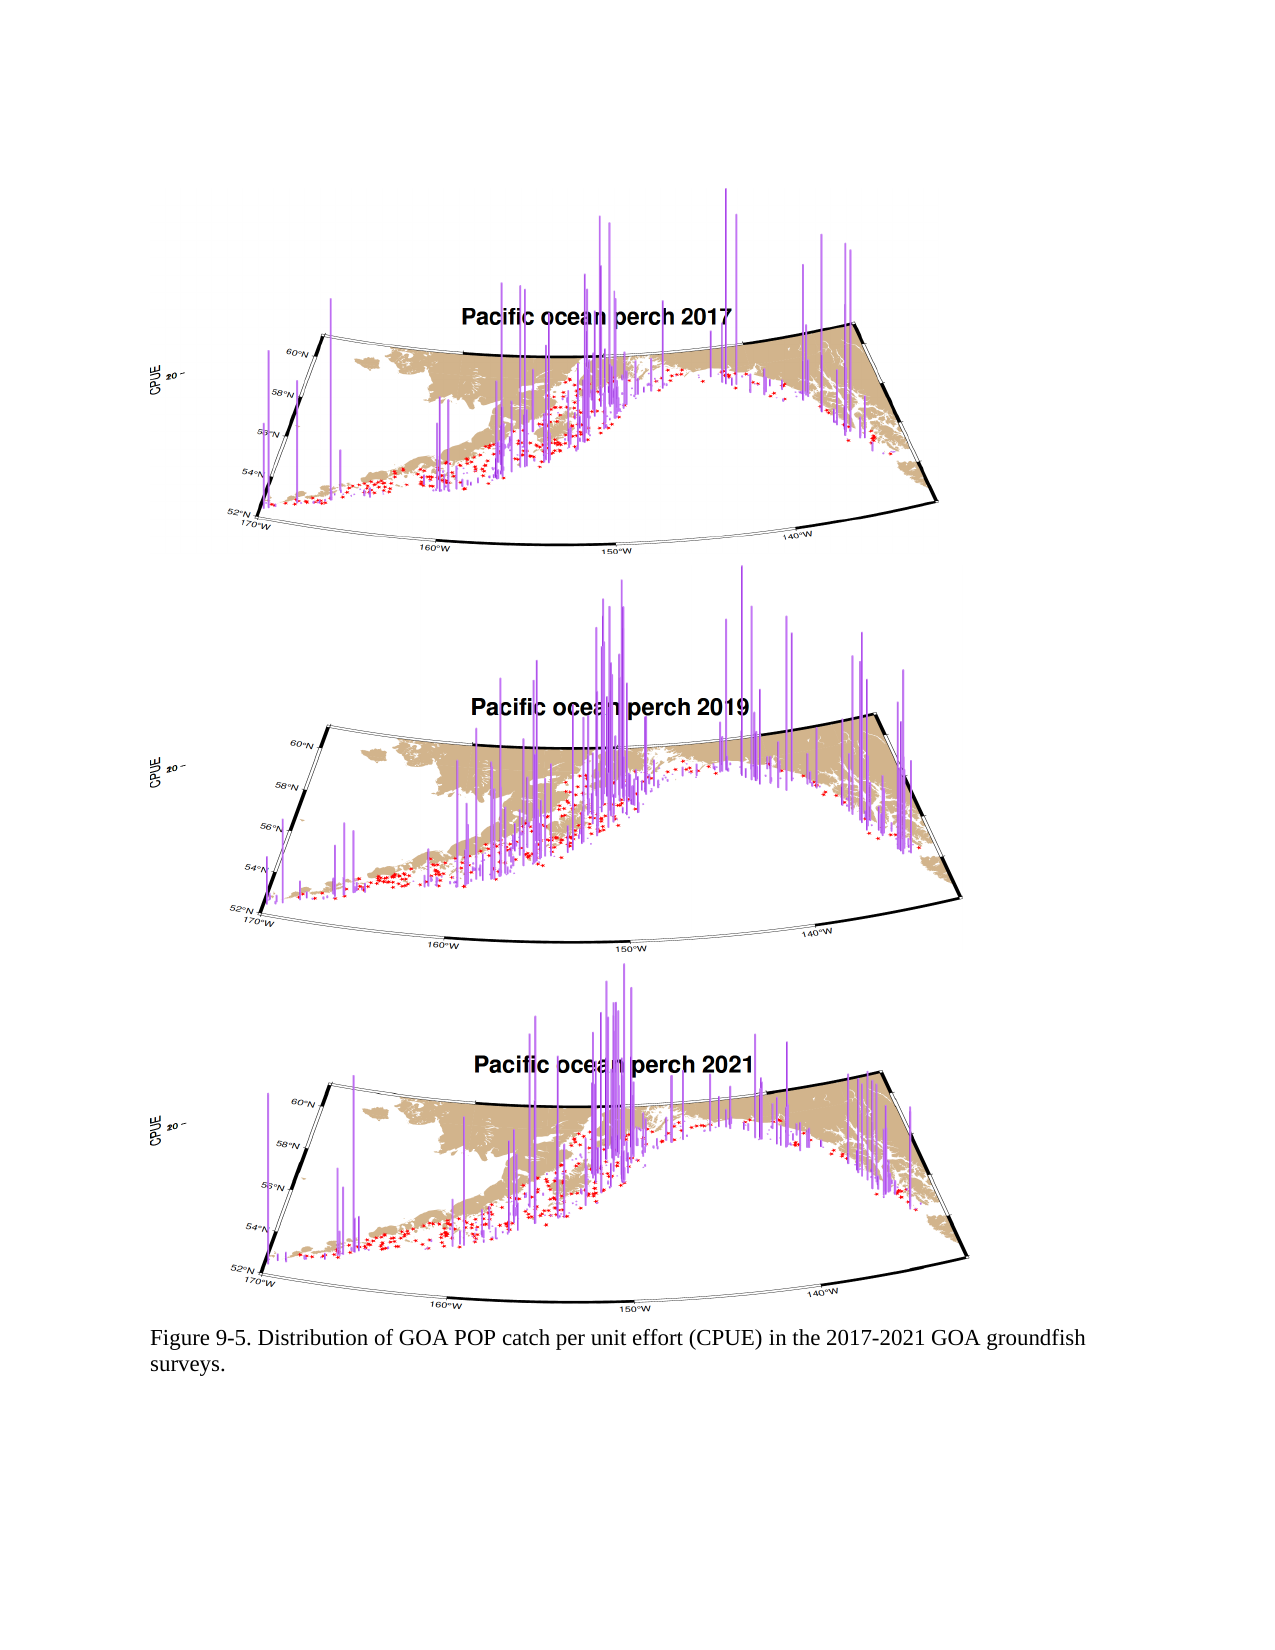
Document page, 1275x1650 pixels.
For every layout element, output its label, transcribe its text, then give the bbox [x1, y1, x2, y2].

picture [150, 188, 939, 554]
subtitle Figure 9-5. Distribution of GOA POP catch per unit effort (CPUE) in the 2017-2021 GOA groundfish surveys. [150, 1324, 1125, 1376]
picture [150, 565, 963, 952]
picture [150, 963, 970, 1312]
